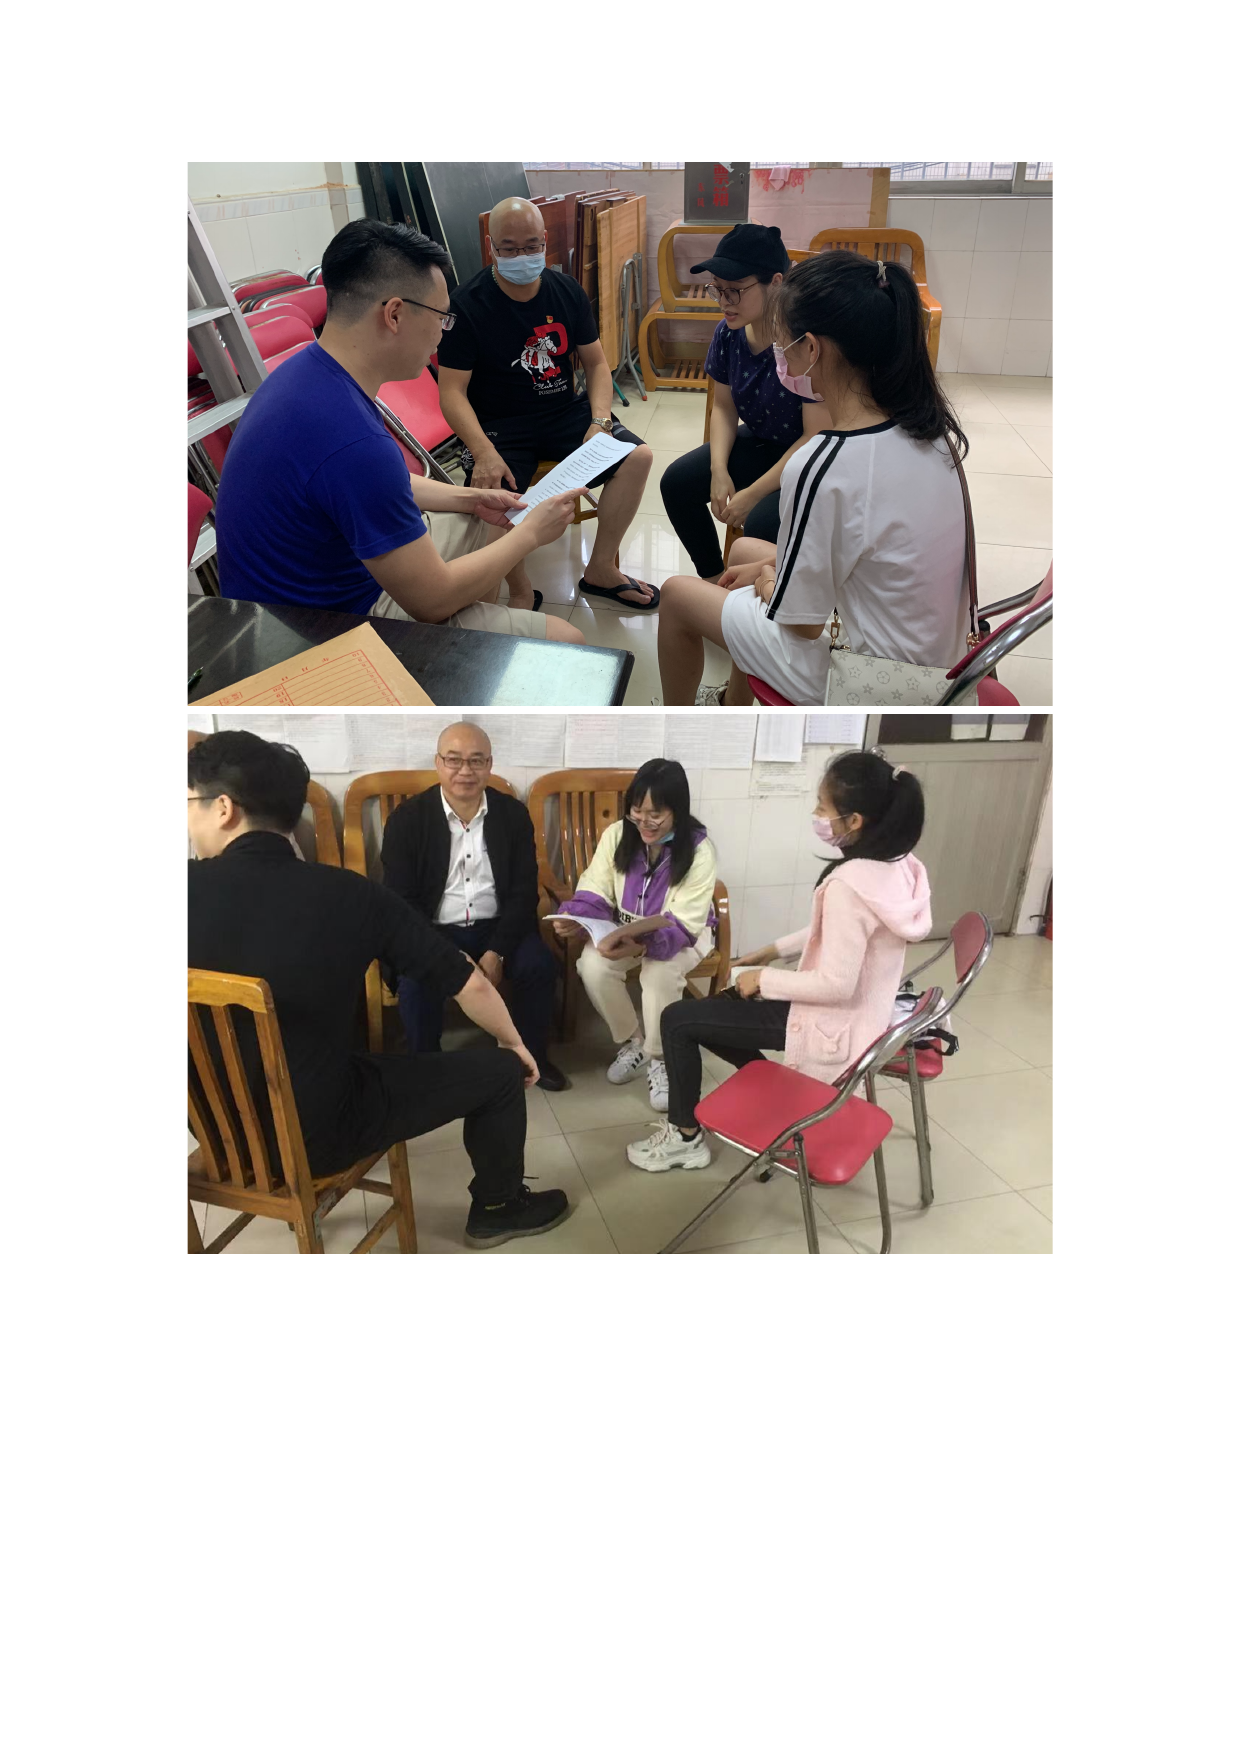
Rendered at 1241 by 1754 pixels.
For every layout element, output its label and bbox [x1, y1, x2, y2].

picture [187, 714, 1053, 1254]
picture [187, 162, 1053, 706]
